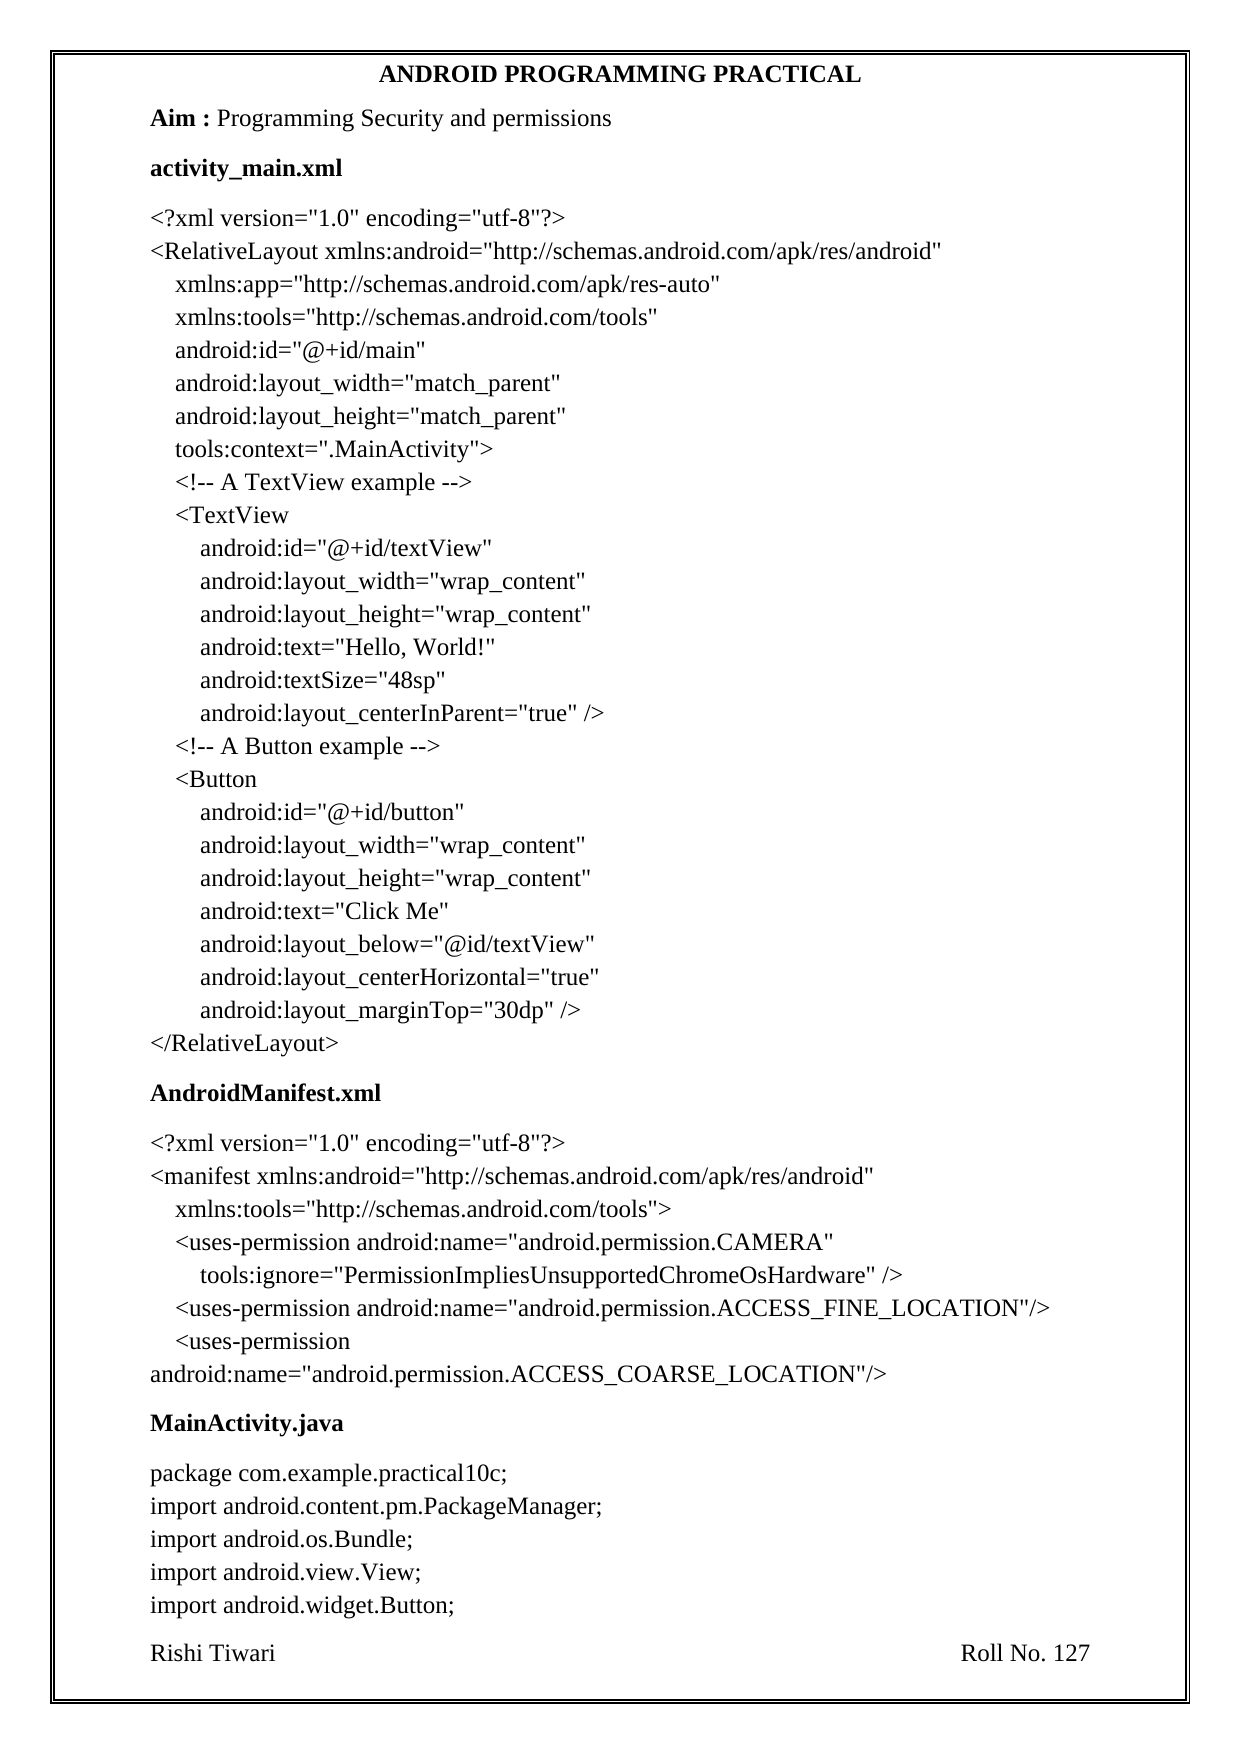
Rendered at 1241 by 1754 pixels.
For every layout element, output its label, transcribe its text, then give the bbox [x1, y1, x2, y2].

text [150, 1458, 1090, 1619]
text activity_main.xml [150, 153, 1090, 182]
text AndroidManifest.xml [150, 1078, 1090, 1107]
text <?xml version="1.0" encoding="utf-8"?> <manifest xmlns:android="http://schemas.android.com/apk/res/android" xmlns:tools="http://schemas.android.com/tools"> <uses-permission android:name="android.permission.CAMERA" tools:ignore="PermissionImpliesUnsupportedChromeOsHardware" /> <uses-permission android:name="android.permission.ACCESS_FINE_LOCATION"/> <uses-permission android:name="android.permission.ACCESS_COARSE_LOCATION"/> [150, 1128, 1090, 1388]
text Aim : Programming Security and permissions [150, 103, 1090, 132]
text <?xml version="1.0" encoding="utf-8"?> <RelativeLayout xmlns:android="http://schemas.android.com/apk/res/android" xmlns:app="http://schemas.android.com/apk/res-auto" xmlns:tools="http://schemas.android.com/tools" android:id="@+id/main" android:layout_width="match_parent" android:layout_height="match_parent" tools:context=".MainActivity"> <!-- A TextView example --> <TextView android:id="@+id/textView" android:layout_width="wrap_content" android:layout_height="wrap_content" android:text="Hello, World!" android:textSize="48sp" android:layout_centerInParent="true" /> <!-- A Button example --> <Button android:id="@+id/button" android:layout_width="wrap_content" android:layout_height="wrap_content" android:text="Click Me" android:layout_below="@id/textView" android:layout_centerHorizontal="true" android:layout_marginTop="30dp" /> </RelativeLayout> [150, 203, 1090, 1057]
text MainActivity.java [150, 1408, 1090, 1437]
